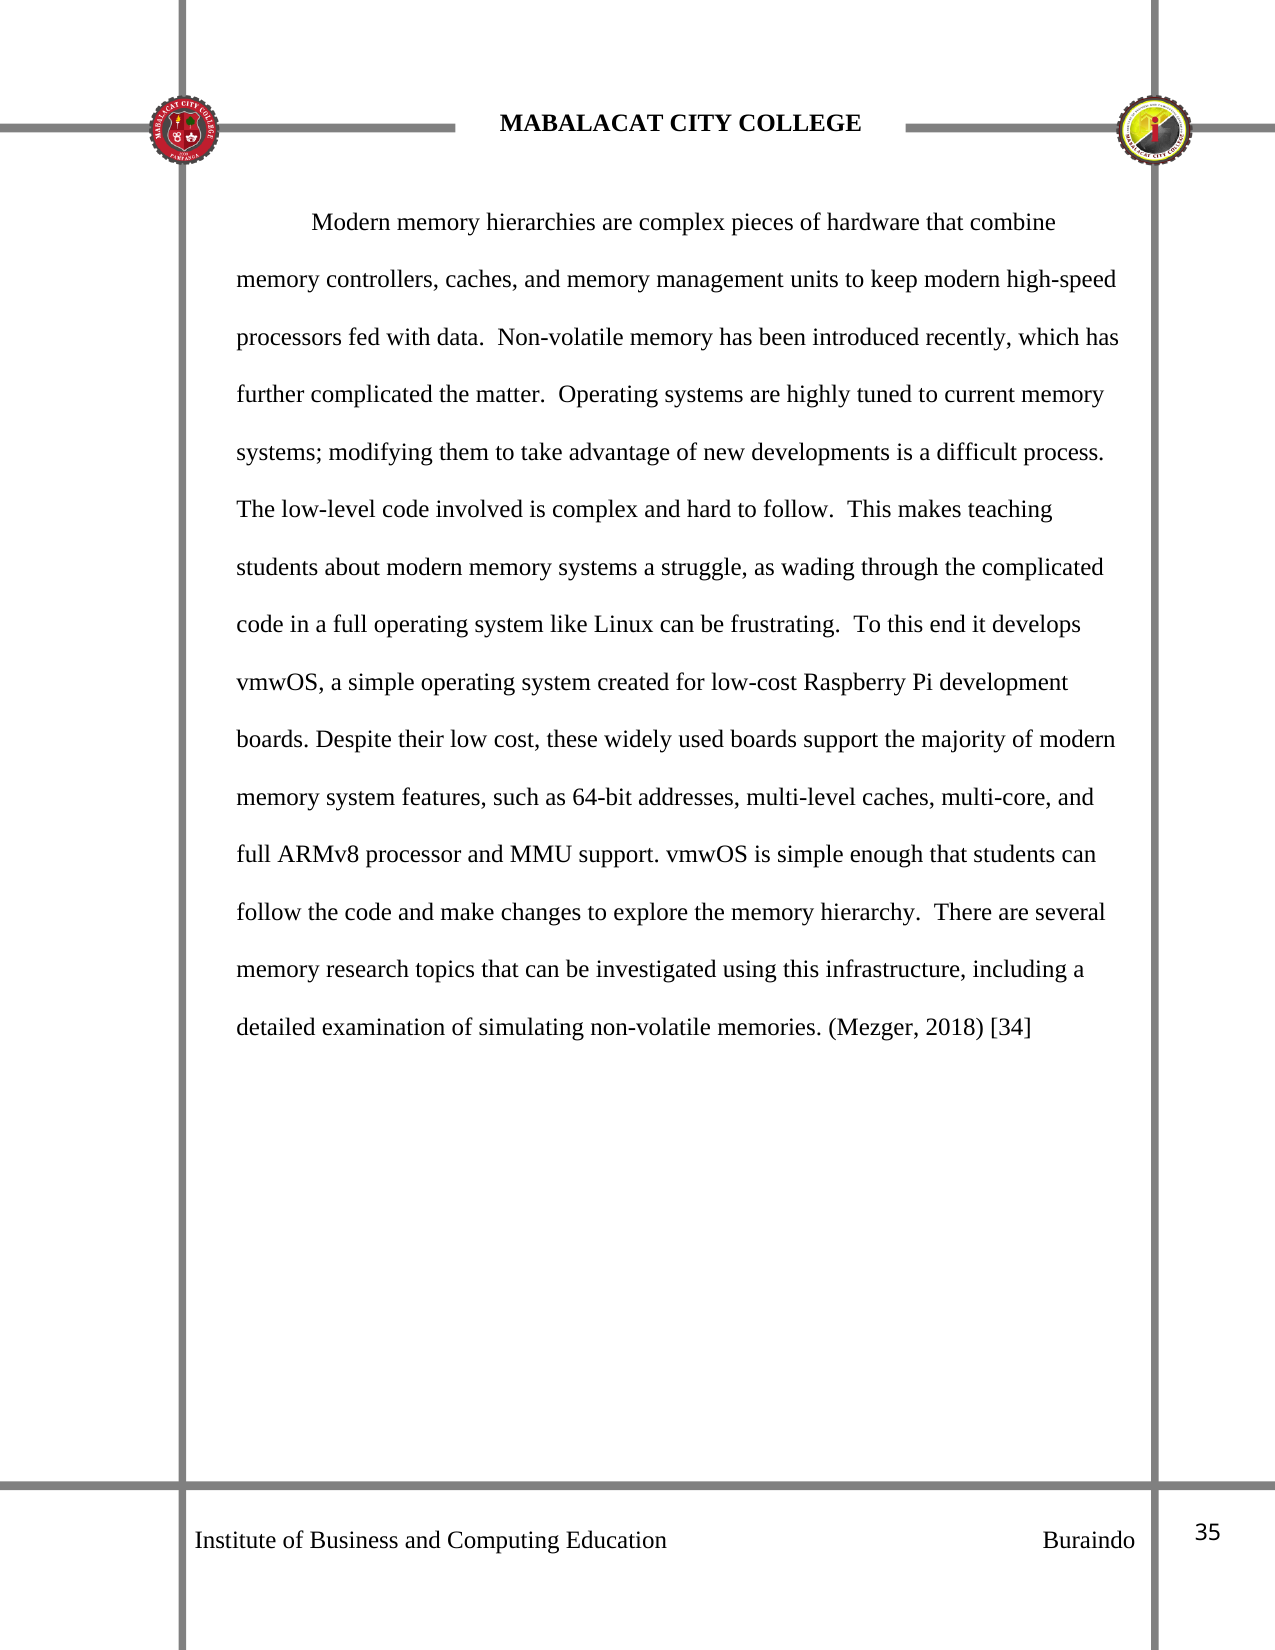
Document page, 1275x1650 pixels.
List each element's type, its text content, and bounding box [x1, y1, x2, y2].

text Modern memory hierarchies are complex pieces of hardware that combine memory controllers, caches, and memory management units to keep modern high-speed processors fed with data. Non-volatile memory has been introduced recently, which has further complicated the matter. Operating systems are highly tuned to current memory systems; modifying them to take advantage of new developments is a difficult process. The low-level code involved is complex and hard to follow. This makes teaching students about modern memory systems a struggle, as wading through the complicated code in a full operating system like Linux can be frustrating. To this end it develops vmwOS, a simple operating system created for low-cost Raspberry Pi development boards. Despite their low cost, these widely used boards support the majority of modern memory system features, such as 64-bit addresses, multi-level caches, multi-core, and full ARMv8 processor and MMU support. vmwOS is simple enough that students can follow the code and make changes to explore the memory hierarchy. There are several memory research topics that can be investigated using this infrastructure, including a detailed examination of simulating non-volatile memories. (Mezger, 2018) [34] [236, 207, 1125, 1041]
picture [147, 92, 221, 167]
picture [1114, 92, 1194, 168]
